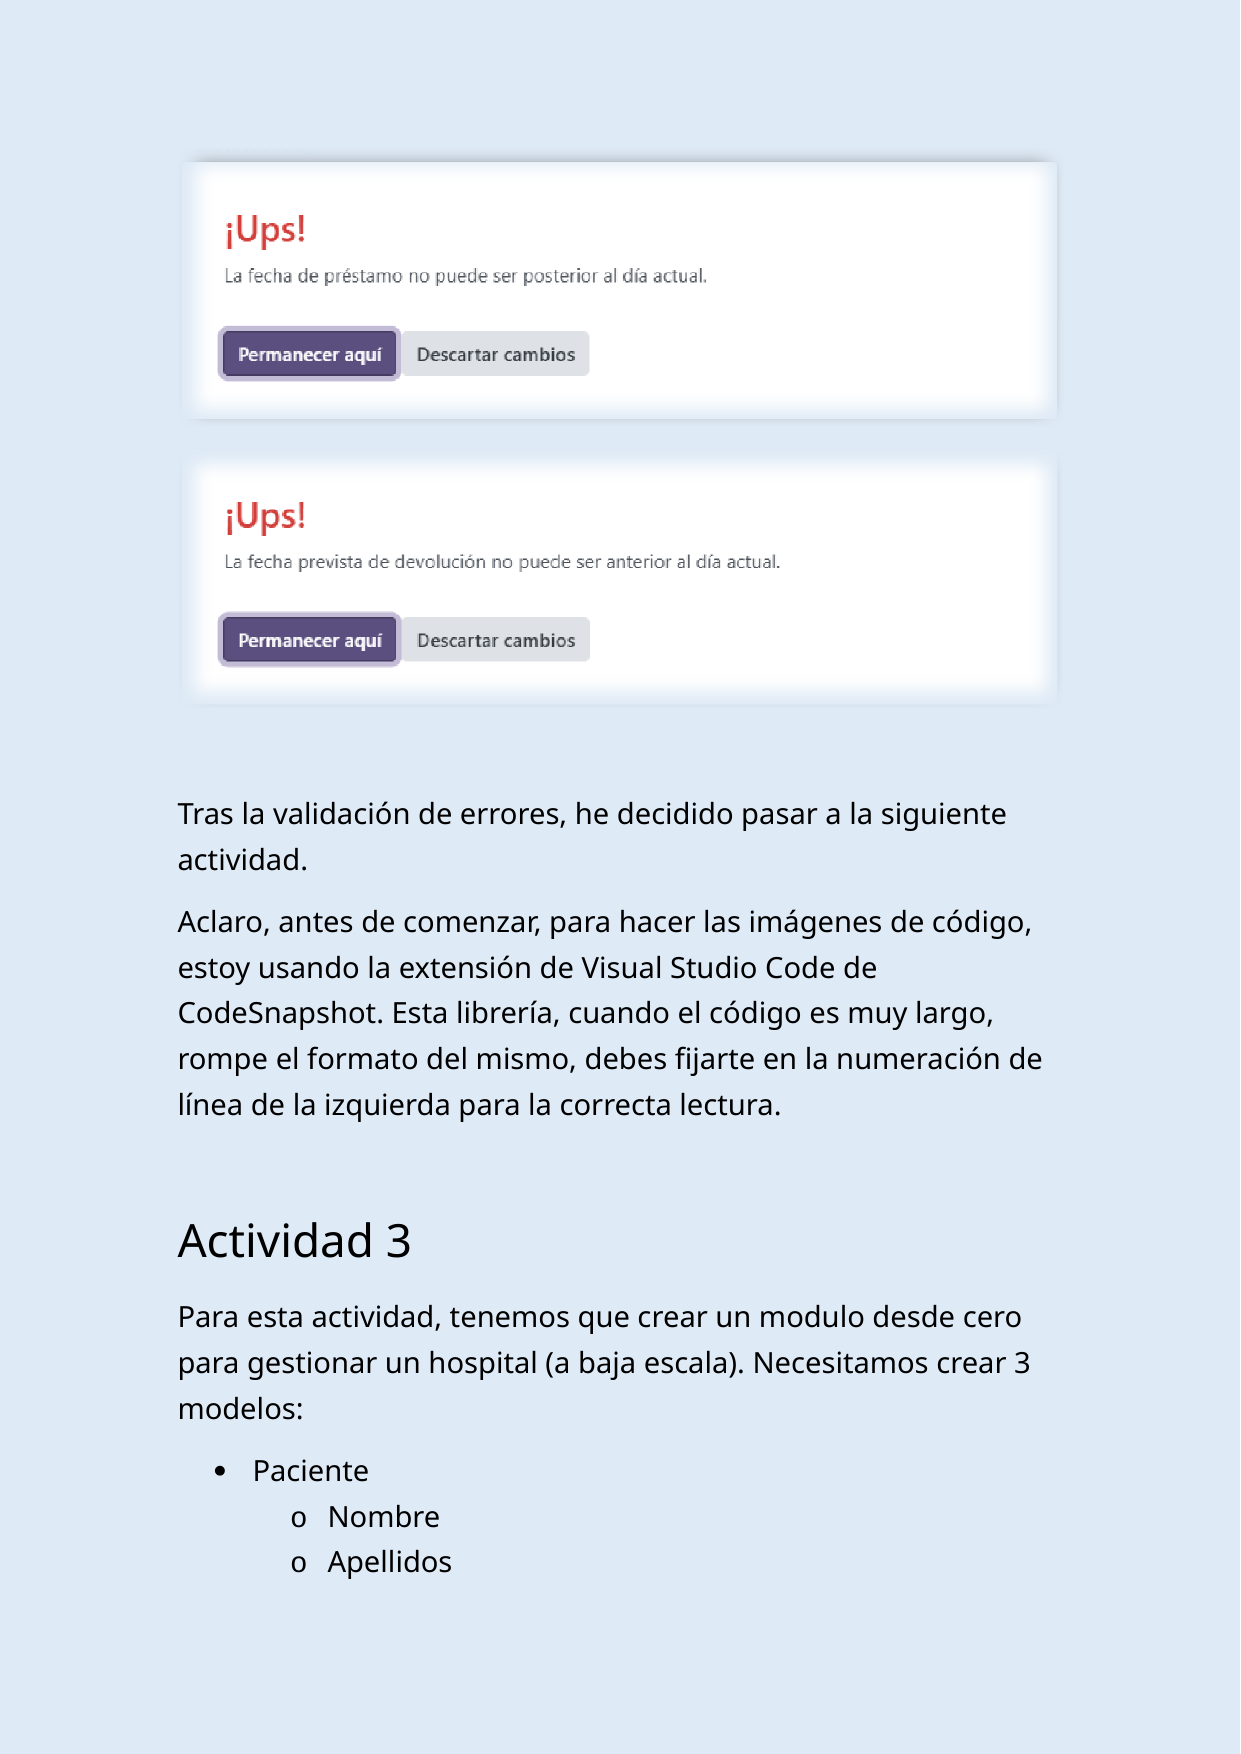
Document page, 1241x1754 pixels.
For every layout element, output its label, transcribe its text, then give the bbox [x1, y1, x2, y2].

list Paciente [215, 1450, 1063, 1490]
text Para esta actividad, tenemos que crear un modulo desde cero para gestionar un hospital (a baja escala). Necesitamos crear 3 modelos: [177, 1297, 1063, 1428]
list Apellidos [290, 1542, 1063, 1582]
picture [207, 176, 1036, 398]
list Nombre [290, 1496, 1063, 1536]
text Actividad 3 [177, 1208, 1063, 1271]
text Tras la validación de errores, he decidido pasar a la siguiente actividad. [177, 793, 1063, 879]
picture [206, 475, 1036, 681]
text Aclaro, antes de comenzar, para hacer las imágenes de código, estoy usando la extensión de Visual Studio Code de CodeSnapshot. Esta librería, cuando el código es muy largo, rompe el formato del mismo, debes fijarte en la numeración de línea de la izquierda para la correcta lectura. [177, 901, 1063, 1123]
